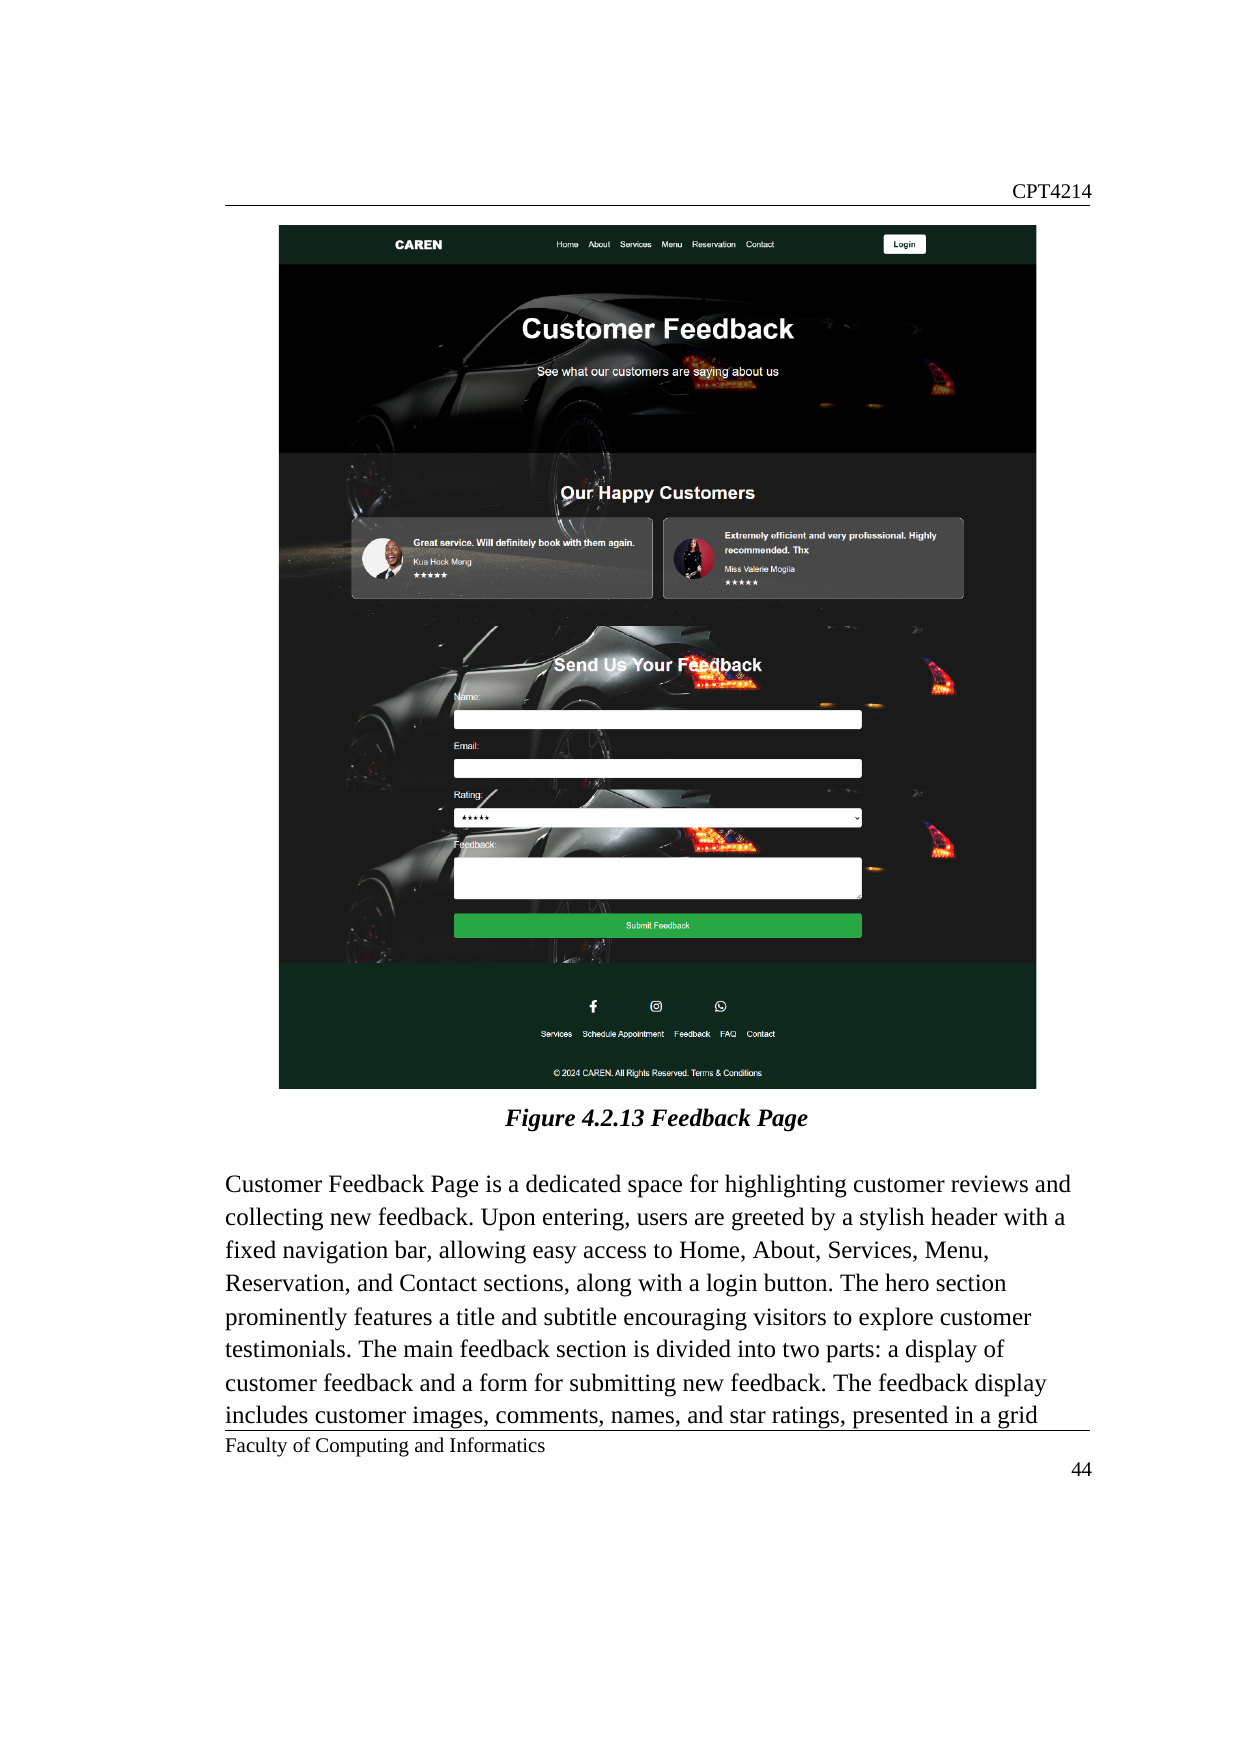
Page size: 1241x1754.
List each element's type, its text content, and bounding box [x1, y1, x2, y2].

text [225, 1169, 1090, 1429]
picture [278, 225, 1037, 1089]
text Figure 4.2.13 Feedback Page [225, 1103, 1090, 1132]
